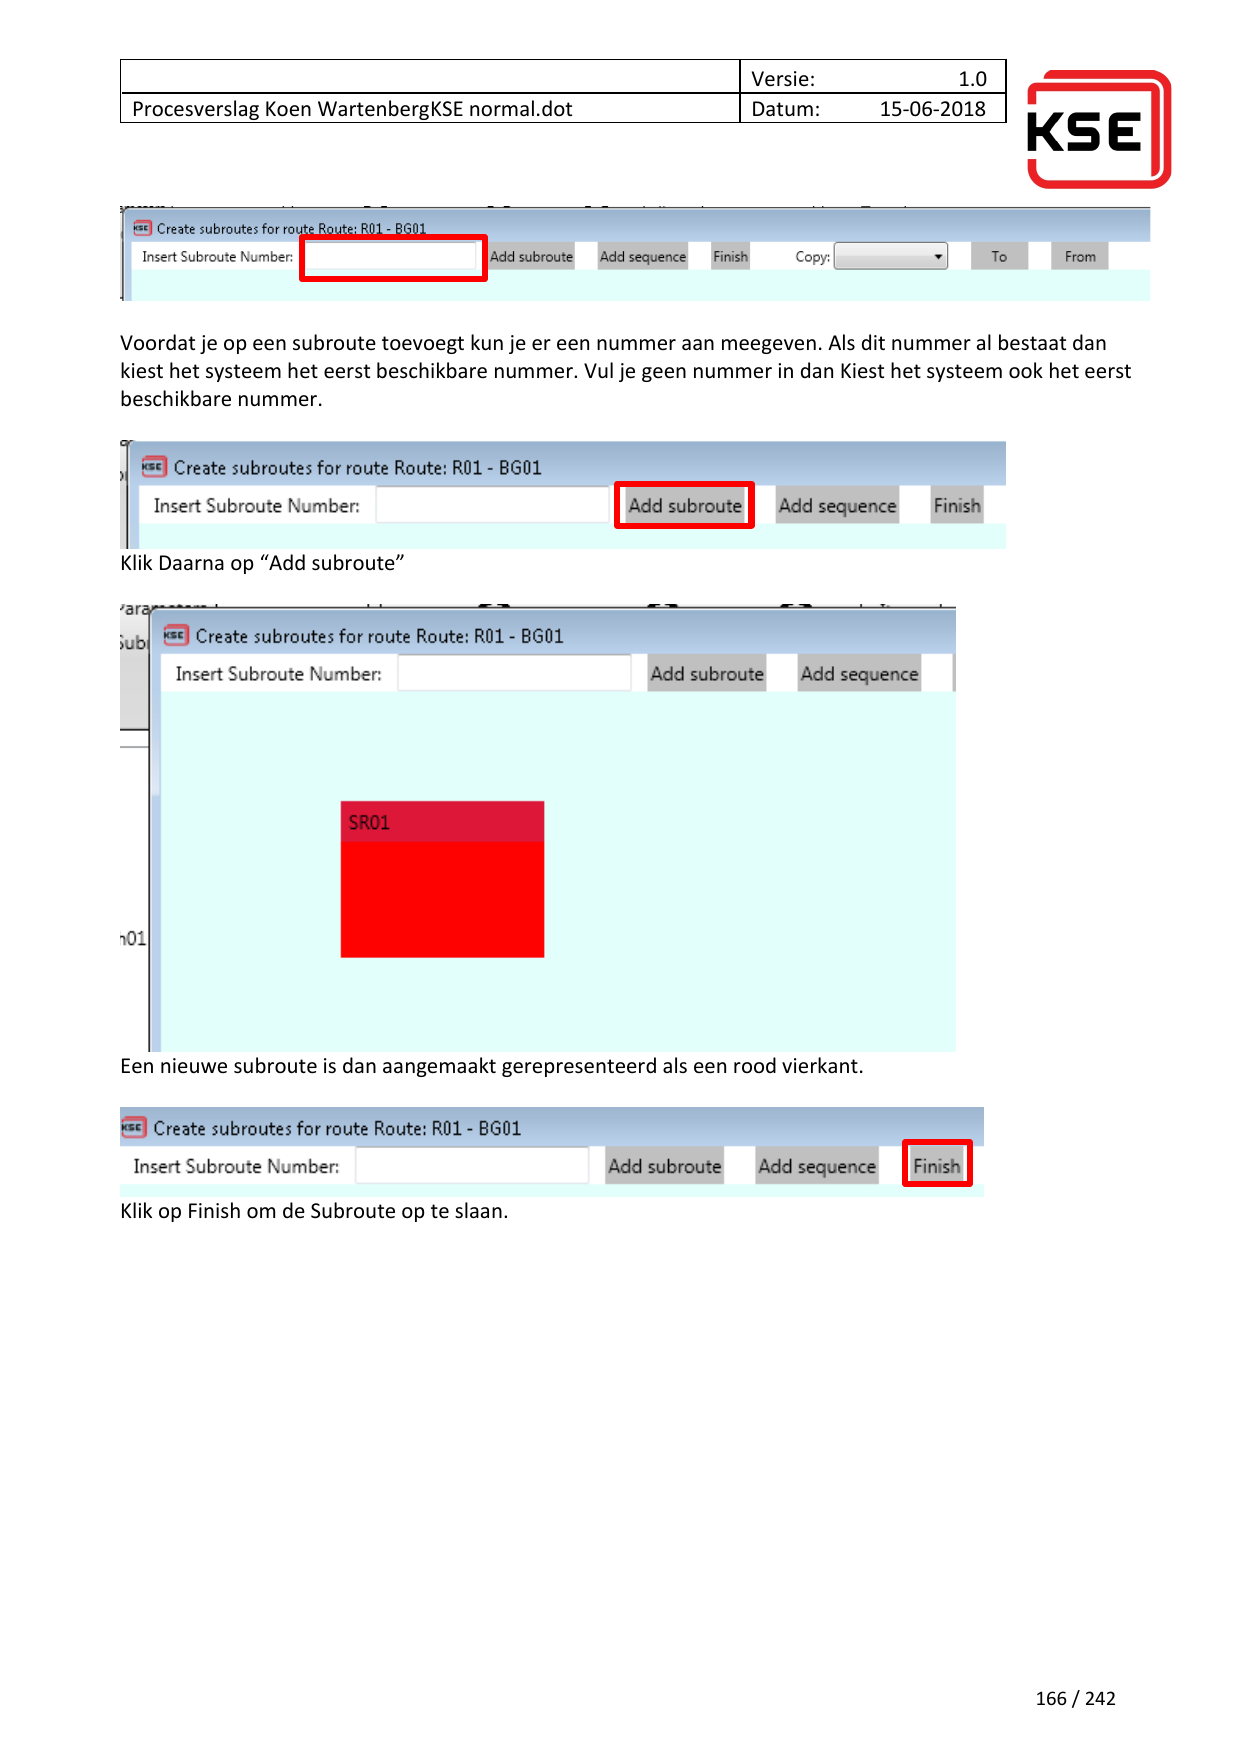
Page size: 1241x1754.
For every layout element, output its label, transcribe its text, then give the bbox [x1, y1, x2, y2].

picture [120, 604, 956, 1052]
text Een nieuwe subroute is dan aangemaakt gerepresenteerd als een rood vierkant. [120, 1051, 1150, 1079]
text Klik op Finish om de Subroute op te slaan. [120, 1196, 1150, 1224]
text Voordat je op een subroute toevoegt kun je er een nummer aan meegeven. Als dit nummer al bestaat dan kiest het systeem het eerst beschikbare nummer. Vul je geen nummer in dan Kiest het systeem ook het eerst beschikbare nummer. [120, 328, 1150, 413]
picture [120, 1107, 984, 1197]
text Klik Daarna op “Add subroute” [120, 548, 1150, 576]
picture [120, 440, 1006, 549]
picture [1027, 70, 1172, 189]
picture [120, 206, 1151, 301]
